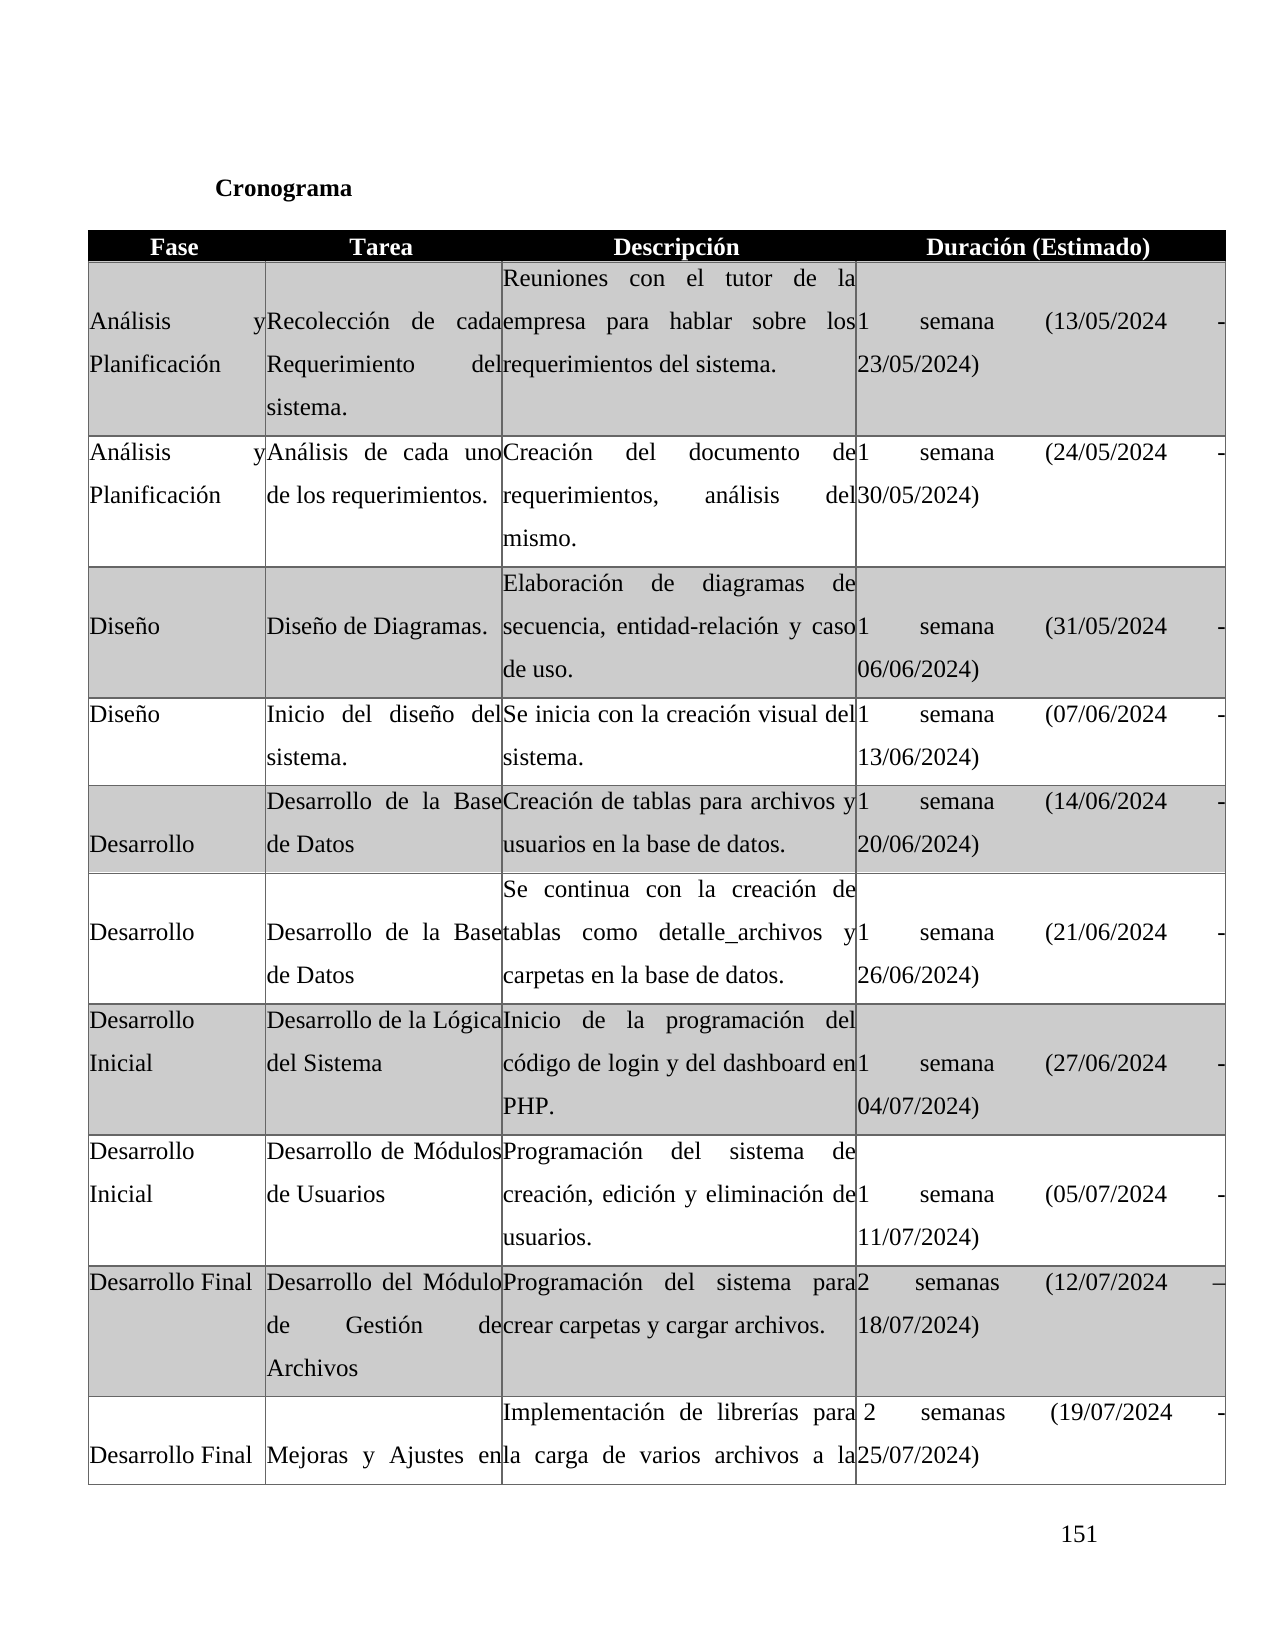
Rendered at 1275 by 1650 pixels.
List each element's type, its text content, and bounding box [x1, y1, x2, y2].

table_header Descripción [502, 232, 856, 261]
subtitle Cronograma [215, 173, 1098, 201]
table_cell Elaboración de diagramas de secuencia, entidad-relación y caso de uso. [503, 568, 855, 697]
table_cell 1 semana (31/05/2024 - 06/06/2024) [857, 568, 1225, 697]
table_cell 1 semana (27/06/2024 - 04/07/2024) [857, 1005, 1225, 1134]
table_header Tarea [266, 232, 502, 261]
table_header Duración (Estimado) [856, 232, 1225, 261]
table_cell Creación de tablas para archivos y usuarios en la base de datos. [503, 786, 855, 872]
table_cell Desarrollo Final [89, 1397, 265, 1483]
table_cell Desarrollo [89, 786, 265, 872]
table_cell Se inicia con la creación visual del sistema. [503, 699, 855, 785]
table_cell Desarrollo Inicial [89, 1005, 265, 1134]
table_cell Diseño [89, 568, 265, 697]
table_cell Programación del sistema para crear carpetas y cargar archivos. [503, 1267, 855, 1396]
table_cell Inicio del diseño del sistema. [266, 699, 501, 785]
table_cell Análisis y Planificación [89, 437, 265, 566]
table_cell 1 semana (07/06/2024 - 13/06/2024) [857, 699, 1225, 785]
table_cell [266, 1397, 501, 1483]
table_cell 1 semana (13/05/2024 - 23/05/2024) [857, 263, 1225, 435]
table_cell Desarrollo [89, 874, 265, 1003]
table_cell Análisis y Planificación [89, 263, 265, 435]
table_cell Desarrollo de la Lógica del Sistema [266, 1005, 501, 1134]
table_header Fase [89, 232, 266, 261]
table_cell 2 semanas (12/07/2024 – 18/07/2024) [857, 1267, 1225, 1396]
table_cell Programación del sistema de creación, edición y eliminación de usuarios. [503, 1136, 855, 1265]
table_cell 1 semana (14/06/2024 - 20/06/2024) [857, 786, 1225, 872]
table_cell Desarrollo de Módulos de Usuarios [266, 1136, 501, 1265]
table_cell Desarrollo de la Base de Datos [266, 786, 501, 872]
table_cell Inicio de la programación del código de login y del dashboard en PHP. [503, 1005, 855, 1134]
table_cell Creación del documento de requerimientos, análisis del mismo. [503, 437, 855, 566]
table_cell Recolección de cada Requerimiento del sistema. [266, 263, 501, 435]
table_cell Desarrollo de la Base de Datos [266, 874, 501, 1003]
table_cell Diseño de Diagramas. [266, 568, 501, 697]
table_cell 1 semana (21/06/2024 - 26/06/2024) [857, 874, 1225, 1003]
table_cell Desarrollo Final [89, 1267, 265, 1396]
table_cell Se continua con la creación de tablas como detalle_archivos y carpetas en la base de datos. [503, 874, 855, 1003]
table_cell 1 semana (05/07/2024 - 11/07/2024) [857, 1136, 1225, 1265]
table_cell Desarrollo del Módulo de Gestión de Archivos [266, 1267, 501, 1396]
table_cell Desarrollo Inicial [89, 1136, 265, 1265]
table_cell Análisis de cada uno de los requerimientos. [266, 437, 501, 566]
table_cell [857, 1397, 1225, 1483]
table_cell 1 semana (24/05/2024 - 30/05/2024) [857, 437, 1225, 566]
table_cell Reuniones con el tutor de la empresa para hablar sobre los requerimientos del sistema. [503, 263, 855, 435]
table_cell Diseño [89, 699, 265, 785]
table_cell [503, 1397, 855, 1483]
